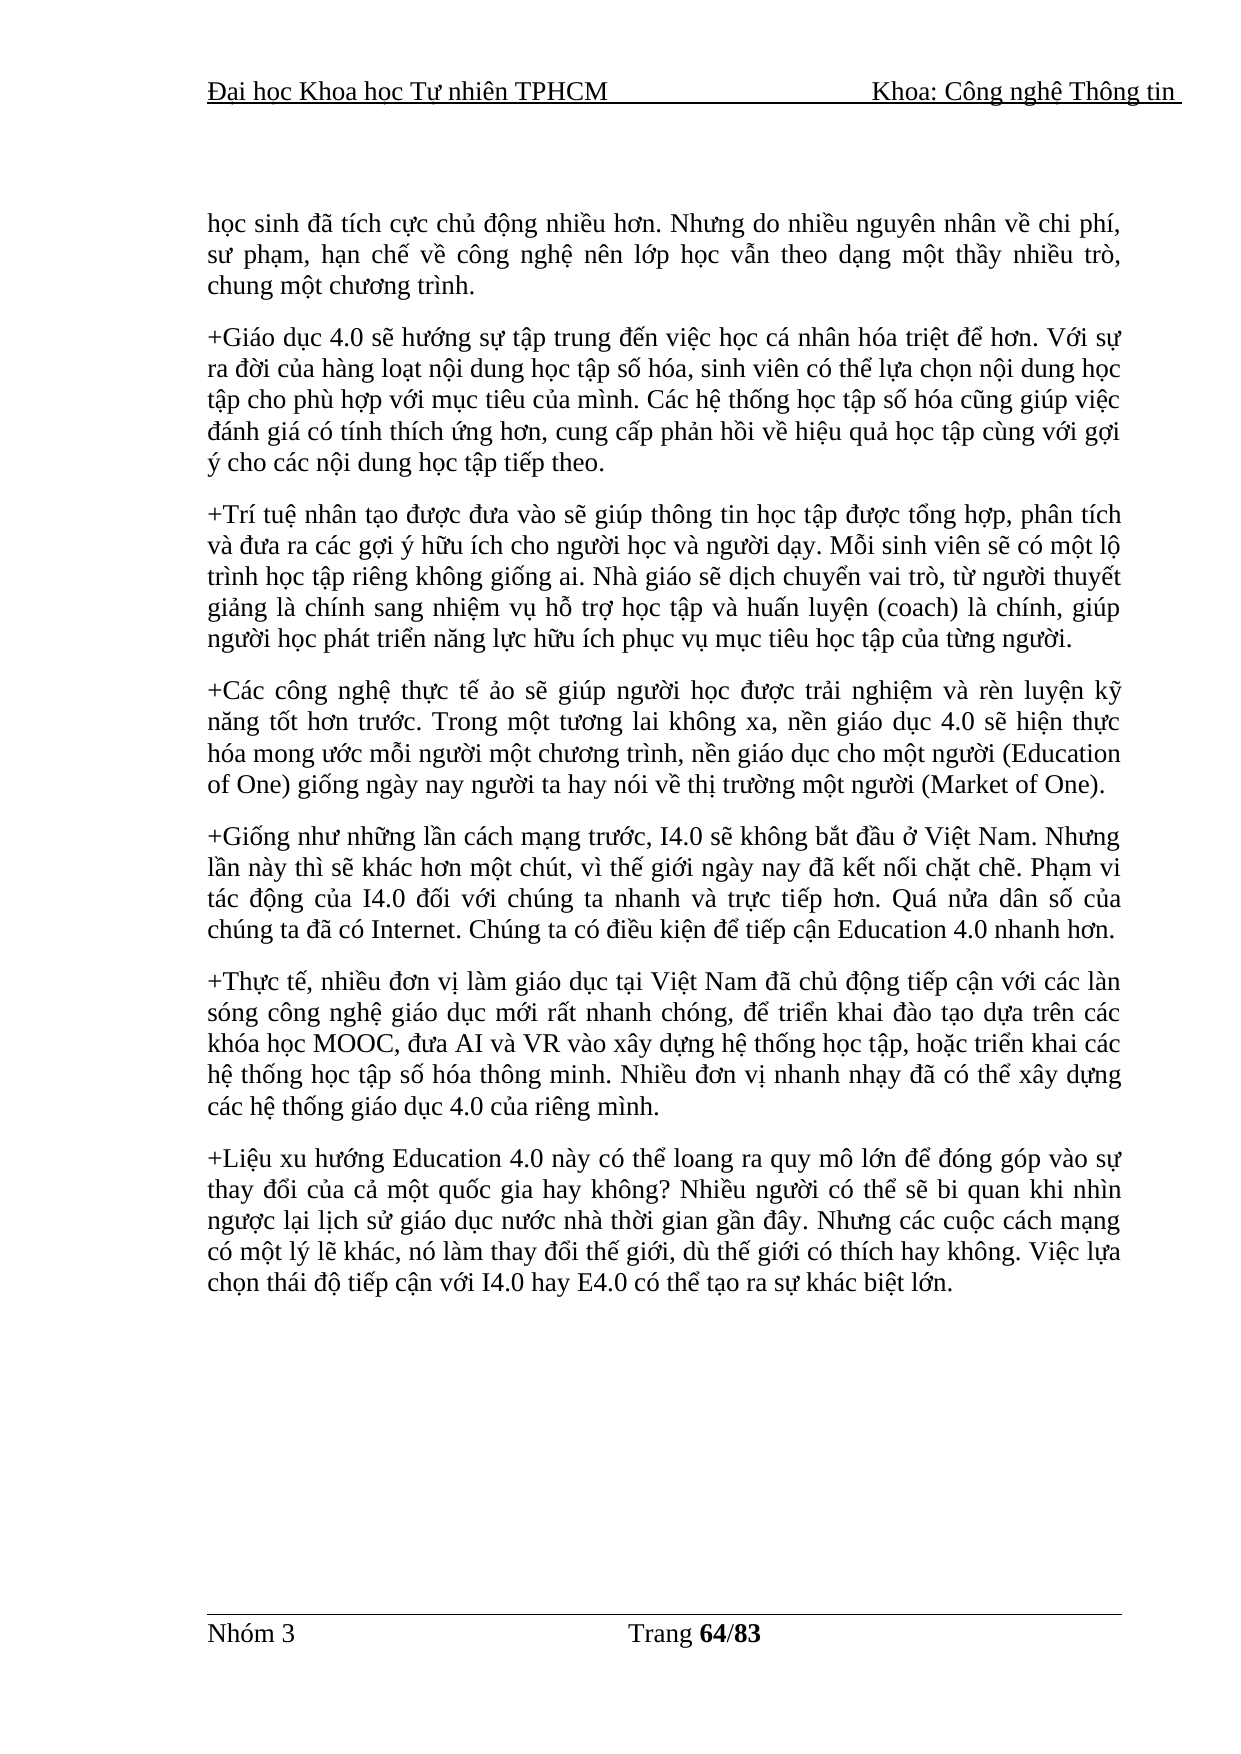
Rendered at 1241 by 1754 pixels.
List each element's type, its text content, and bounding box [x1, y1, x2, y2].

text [207, 207, 1122, 300]
text +Các công nghệ thực tế ảo sẽ giúp người học được trải nghiệm và rèn luyện kỹ năng tốt hơn trước. Trong một tương lai không xa, nền giáo dục 4.0 sẽ hiện thực hóa mong ước mỗi người một chương trình, nền giáo dục cho một người (Education of One) giống ngày nay người ta hay nói về thị trường một người (Market of One). [207, 674, 1122, 799]
text +Liệu xu hướng Education 4.0 này có thể loang ra quy mô lớn để đóng góp vào sự thay đổi của cả một quốc gia hay không? Nhiều người có thể sẽ bi quan khi nhìn ngược lại lịch sử giáo dục nước nhà thời gian gần đây. Nhưng các cuộc cách mạng có một lý lẽ khác, nó làm thay đổi thế giới, dù thế giới có thích hay không. Việc lựa chọn thái độ tiếp cận với I4.0 hay E4.0 có thể tạo ra sự khác biệt lớn. [207, 1142, 1122, 1297]
text +Trí tuệ nhân tạo được đưa vào sẽ giúp thông tin học tập được tổng hợp, phân tích và đưa ra các gợi ý hữu ích cho người học và người dạy. Mỗi sinh viên sẽ có một lộ trình học tập riêng không giống ai. Nhà giáo sẽ dịch chuyển vai trò, từ người thuyết giảng là chính sang nhiệm vụ hỗ trợ học tập và huấn luyện (coach) là chính, giúp người học phát triển năng lực hữu ích phục vụ mục tiêu học tập của từng người. [207, 498, 1122, 653]
text +Thực tế, nhiều đơn vị làm giáo dục tại Việt Nam đã chủ động tiếp cận với các làn sóng công nghệ giáo dục mới rất nhanh chóng, để triển khai đào tạo dựa trên các khóa học MOOC, đưa AI và VR vào xây dựng hệ thống học tập, hoặc triển khai các hệ thống học tập số hóa thông minh. Nhiều đơn vị nhanh nhạy đã có thể xây dựng các hệ thống giáo dục 4.0 của riêng mình. [207, 965, 1122, 1121]
text +Giáo dục 4.0 sẽ hướng sự tập trung đến việc học cá nhân hóa triệt để hơn. Với sự ra đời của hàng loạt nội dung học tập số hóa, sinh viên có thể lựa chọn nội dung học tập cho phù hợp với mục tiêu của mình. Các hệ thống học tập số hóa cũng giúp việc đánh giá có tính thích ứng hơn, cung cấp phản hồi về hiệu quả học tập cùng với gợi ý cho các nội dung học tập tiếp theo. [207, 321, 1122, 477]
text +Giống như những lần cách mạng trước, I4.0 sẽ không bắt đầu ở Việt Nam. Nhưng lần này thì sẽ khác hơn một chút, vì thế giới ngày nay đã kết nối chặt chẽ. Phạm vi tác động của I4.0 đối với chúng ta nhanh và trực tiếp hơn. Quá nửa dân số của chúng ta đã có Internet. Chúng ta có điều kiện để tiếp cận Education 4.0 nhanh hơn. [207, 820, 1122, 944]
